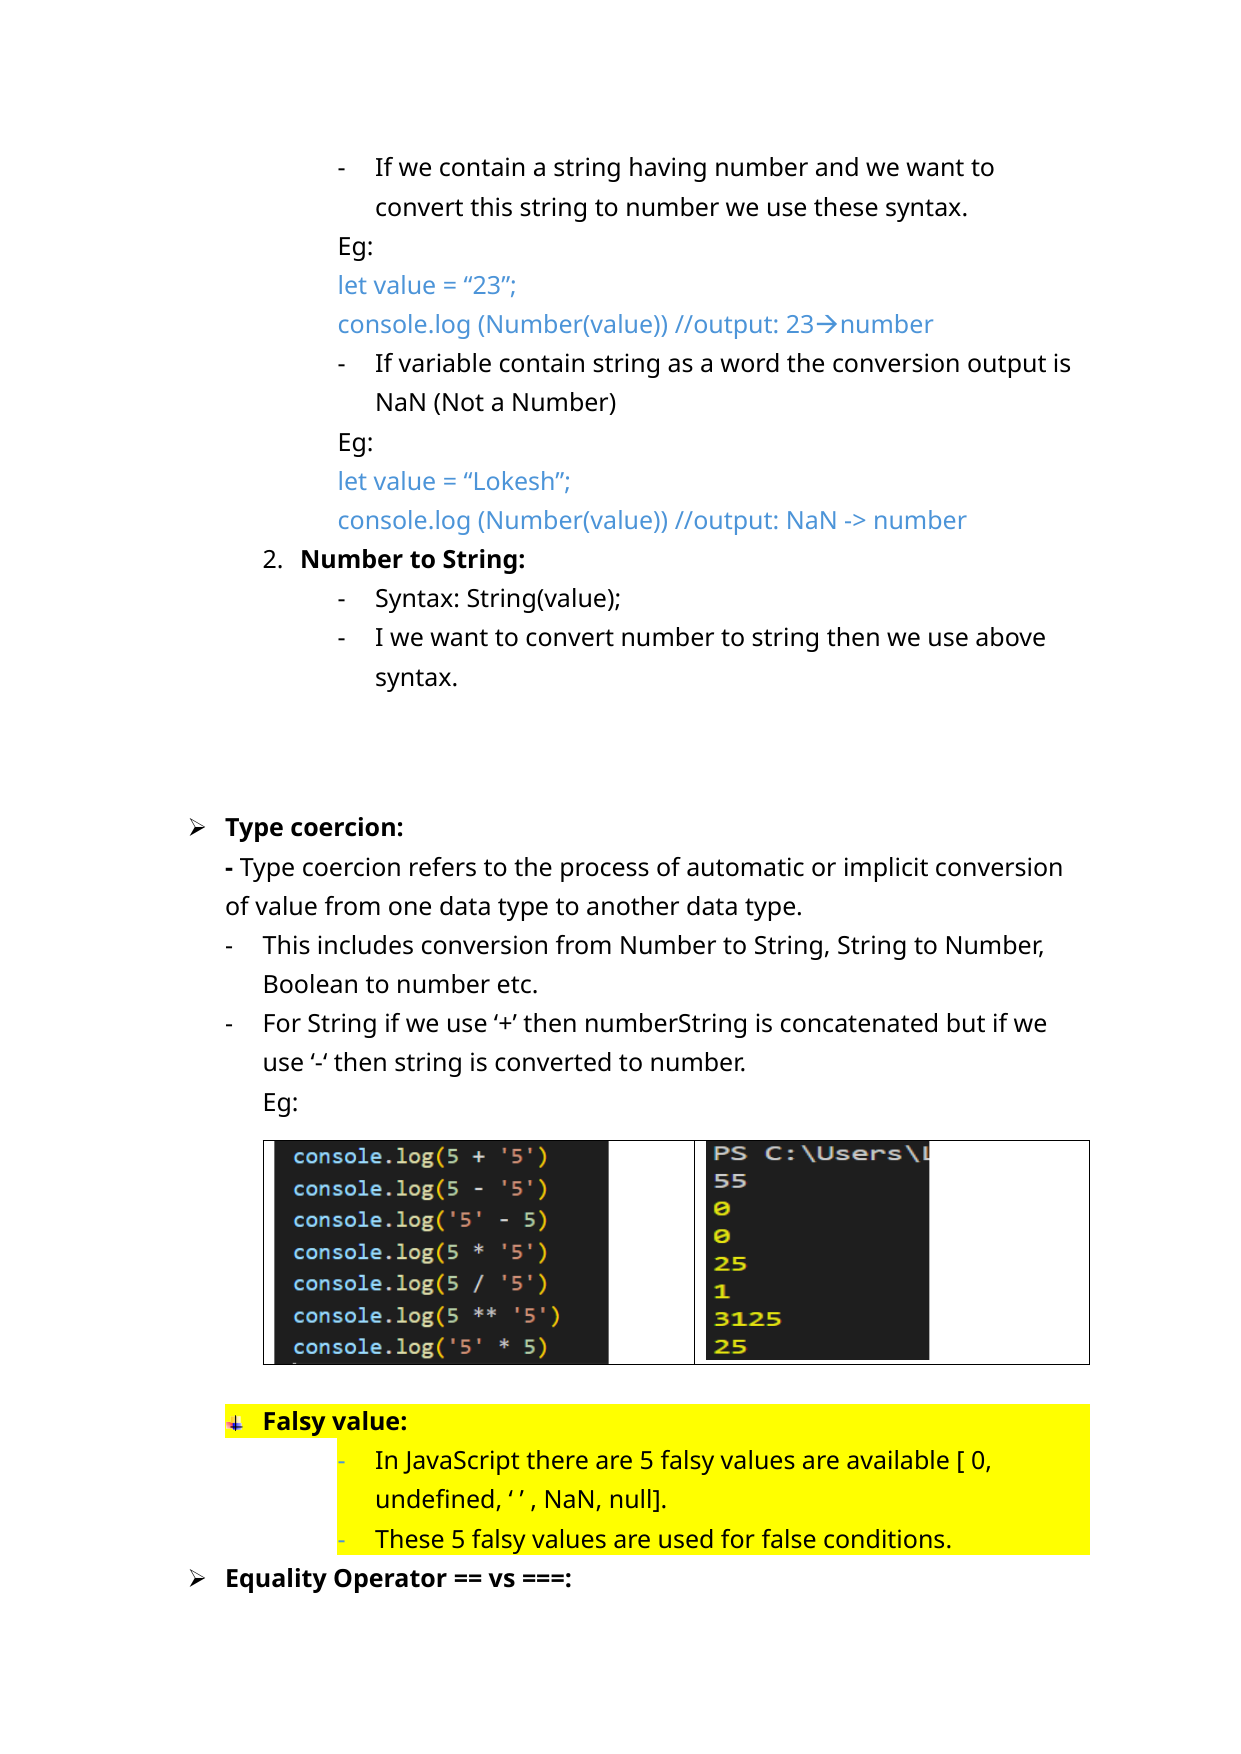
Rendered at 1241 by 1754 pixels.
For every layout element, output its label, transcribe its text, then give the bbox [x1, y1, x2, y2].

table_header [609, 1141, 694, 1363]
list let value = “23”; console.log (Number(value)) //output: 23number [337, 267, 1090, 341]
list Syntax: String(value); [337, 581, 1090, 615]
picture [274, 1141, 609, 1364]
list console.log (Number(value)) //output: NaN -> number [337, 502, 1090, 537]
table_header [264, 1141, 274, 1363]
list If we contain a string having number and we want to convert this string to number we use these syntax. [337, 150, 1090, 223]
list In JavaScript there are 5 falsy values are available [ 0, undefined, ‘ ’ , NaN, null]. [337, 1443, 1090, 1516]
list For String if we use ‘+’ then numberString is concatenated but if we use ‘-‘ then string is converted to number. [225, 1006, 1090, 1079]
picture [706, 1141, 930, 1360]
list Eg: [262, 1084, 1090, 1118]
list This includes conversion from Number to String, String to Number, Boolean to number etc. [225, 927, 1090, 1001]
list These 5 falsy values are used for false conditions. [337, 1521, 1090, 1555]
list Eg: [337, 424, 1090, 458]
list I we want to convert number to string then we use above syntax. [337, 620, 1090, 693]
list If variable contain string as a word the conversion output is NaN (Not a Number) [337, 346, 1090, 419]
list Type coercion: - Type coercion refers to the process of automatic or implicit conversion of value from one data type to another data type. [187, 810, 1090, 922]
list Falsy value: [225, 1404, 1090, 1438]
list let value = “Lokesh”; [337, 463, 1090, 497]
table_header [695, 1141, 1089, 1363]
list Number to String: [262, 542, 1090, 576]
picture [226, 1414, 243, 1431]
list Equality Operator == vs ===: [187, 1560, 1090, 1594]
list Eg: [337, 228, 1090, 262]
